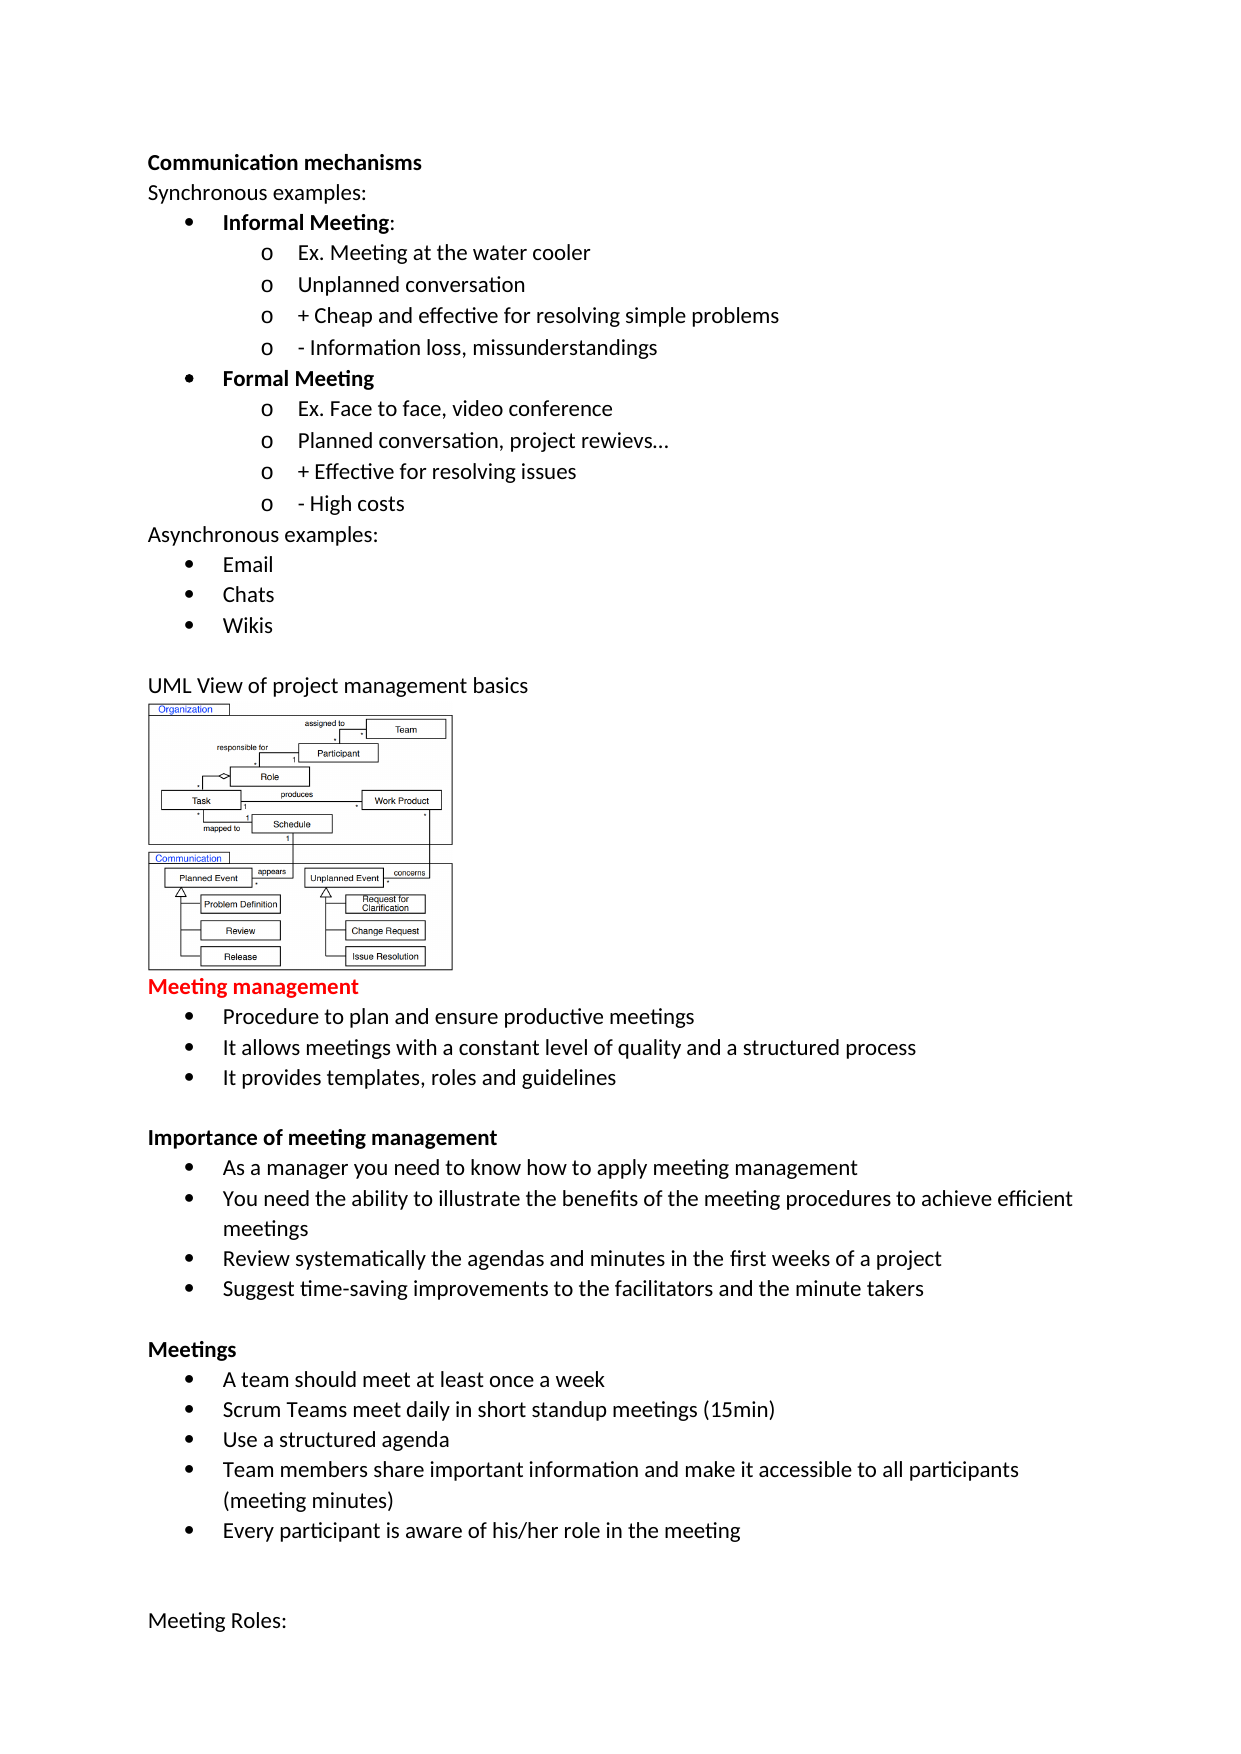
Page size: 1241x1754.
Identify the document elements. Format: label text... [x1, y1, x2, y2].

text Asynchronous examples: [148, 520, 1093, 548]
list Wikis [185, 611, 1093, 639]
text UML View of project management basics [148, 671, 1093, 699]
text Meetings [148, 1335, 1093, 1363]
list It provides templates, roles and guidelines [185, 1063, 1093, 1091]
list Ex. Face to face, video conference [260, 394, 1093, 423]
list Use a structured agenda [185, 1425, 1093, 1453]
list You need the ability to illustrate the benefits of the meeting procedures to achieve efficient meetings [185, 1184, 1093, 1242]
list As a manager you need to know how to apply meeting management [185, 1153, 1093, 1182]
text Meeting Roles: [148, 1607, 1093, 1635]
list Chats [185, 581, 1093, 608]
list Suggest time-saving improvements to the facilitators and the minute takers [185, 1274, 1093, 1302]
text Synchronous examples: [148, 178, 1093, 206]
list Informal Meeting: [185, 208, 1093, 236]
list Email [185, 550, 1093, 578]
list Formal Meeting [185, 364, 1093, 392]
text Communication mechanisms [148, 148, 1093, 176]
text Importance of meeting management [148, 1123, 1093, 1151]
list Scrum Teams meet daily in short standup meetings (15min) [185, 1395, 1093, 1423]
list + Effective for resolving issues [260, 457, 1093, 486]
list Review systematically the agendas and minutes in the first weeks of a project [185, 1244, 1093, 1272]
list Ex. Meeting at the water cooler [260, 238, 1093, 267]
list - High costs [260, 489, 1093, 518]
list Team members share important information and make it accessible to all participants (meeting minutes) [185, 1456, 1093, 1514]
picture [147, 701, 454, 971]
list Planned conversation, project rewievs… [260, 426, 1093, 455]
list It allows meetings with a constant level of quality and a structured process [185, 1033, 1093, 1061]
list A team should meet at least once a week [185, 1365, 1093, 1393]
list Every participant is aware of his/her role in the meeting [185, 1516, 1093, 1544]
list Unplanned conversation [260, 270, 1093, 299]
list - Information loss, missunderstandings [260, 333, 1093, 362]
text Meeting management [148, 972, 1093, 1000]
list Procedure to plan and ensure productive meetings [185, 1002, 1093, 1031]
list + Cheap and effective for resolving simple problems [260, 301, 1093, 330]
